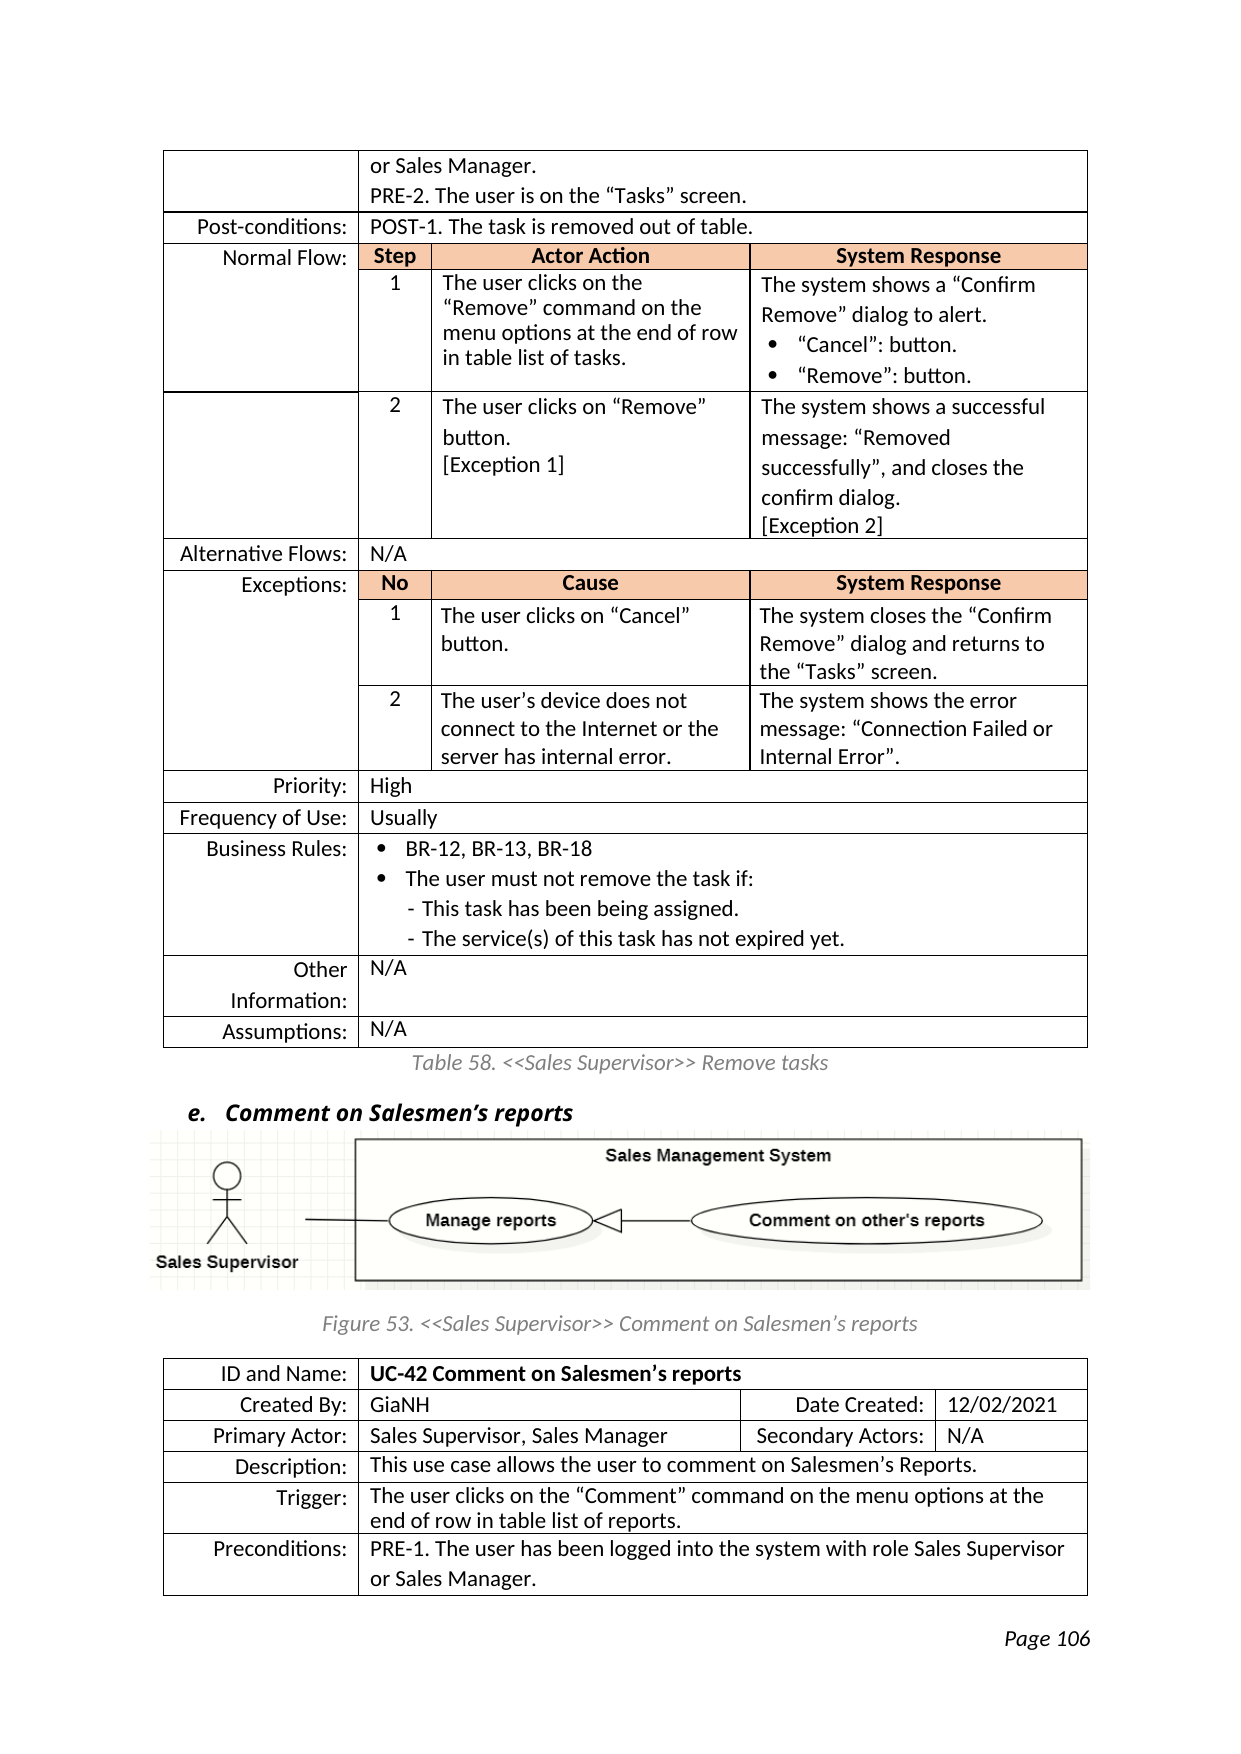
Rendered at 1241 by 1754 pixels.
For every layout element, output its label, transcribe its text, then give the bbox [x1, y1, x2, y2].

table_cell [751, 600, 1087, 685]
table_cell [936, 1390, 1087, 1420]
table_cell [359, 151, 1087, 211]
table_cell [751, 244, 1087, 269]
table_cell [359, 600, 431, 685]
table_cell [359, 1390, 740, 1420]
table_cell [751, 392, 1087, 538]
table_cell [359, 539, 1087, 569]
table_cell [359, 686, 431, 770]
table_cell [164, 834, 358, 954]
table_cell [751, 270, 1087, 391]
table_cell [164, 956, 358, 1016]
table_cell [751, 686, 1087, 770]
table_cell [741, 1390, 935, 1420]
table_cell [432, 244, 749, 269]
text Figure 53. <<Sales Supervisor>> Comment on Salesmen’s reports [150, 1309, 1093, 1337]
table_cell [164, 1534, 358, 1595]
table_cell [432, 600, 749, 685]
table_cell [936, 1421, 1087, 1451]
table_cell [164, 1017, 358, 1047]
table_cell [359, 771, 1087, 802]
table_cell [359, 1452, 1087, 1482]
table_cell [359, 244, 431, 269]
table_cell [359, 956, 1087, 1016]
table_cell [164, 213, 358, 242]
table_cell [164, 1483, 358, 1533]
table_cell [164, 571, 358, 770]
subtitle Comment on Salesmen’s reports [187, 1097, 1093, 1128]
text Table 58. <<Sales Supervisor>> Remove tasks [150, 1048, 1093, 1076]
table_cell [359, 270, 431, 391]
picture [150, 1130, 1091, 1290]
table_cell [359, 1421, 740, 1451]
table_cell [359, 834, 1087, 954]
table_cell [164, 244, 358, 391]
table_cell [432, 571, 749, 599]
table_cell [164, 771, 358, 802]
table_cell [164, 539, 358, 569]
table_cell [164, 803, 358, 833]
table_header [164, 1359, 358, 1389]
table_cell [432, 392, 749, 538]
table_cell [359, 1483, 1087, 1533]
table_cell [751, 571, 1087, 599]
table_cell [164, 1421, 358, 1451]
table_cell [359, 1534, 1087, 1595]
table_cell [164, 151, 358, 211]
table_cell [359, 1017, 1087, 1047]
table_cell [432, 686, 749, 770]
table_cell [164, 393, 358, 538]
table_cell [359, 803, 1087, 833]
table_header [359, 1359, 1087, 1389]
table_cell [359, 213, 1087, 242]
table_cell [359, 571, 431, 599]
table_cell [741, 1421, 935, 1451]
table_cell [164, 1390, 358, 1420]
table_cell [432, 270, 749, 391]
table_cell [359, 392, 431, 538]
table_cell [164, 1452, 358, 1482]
